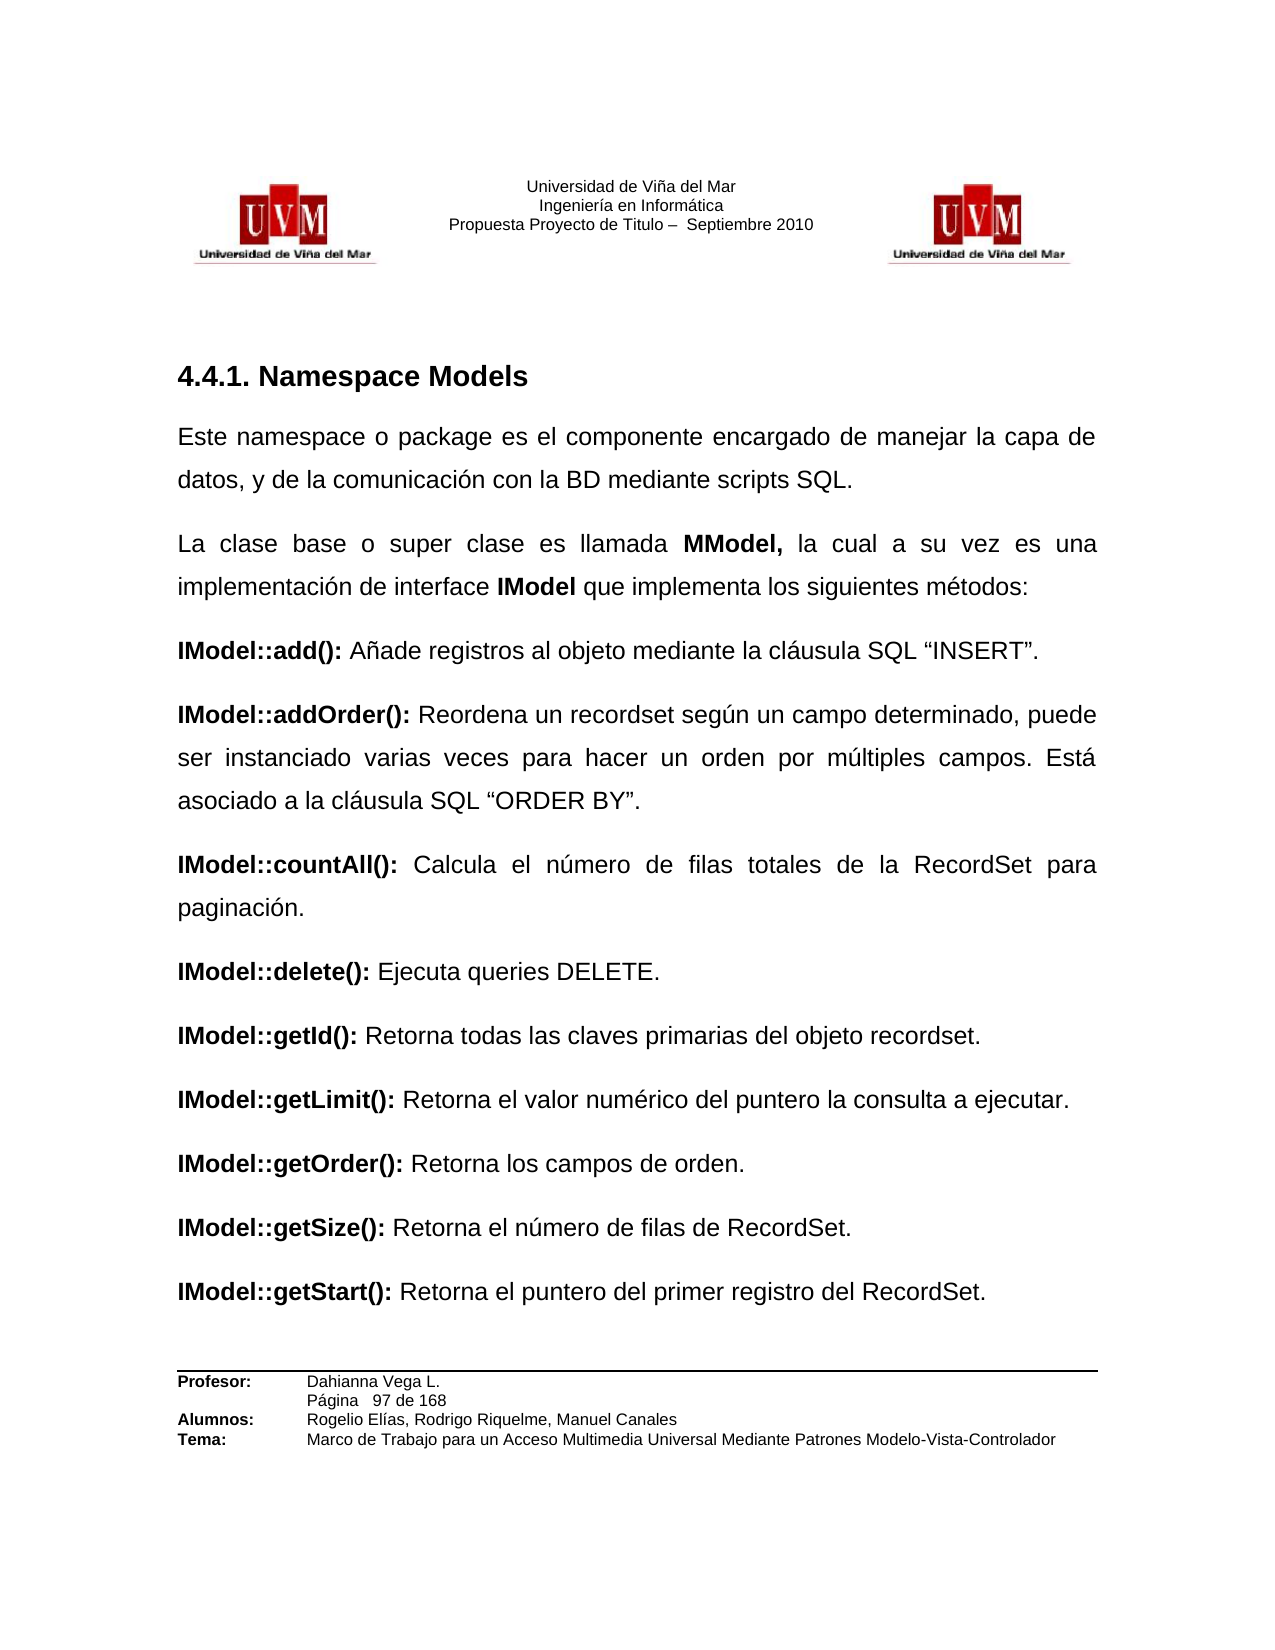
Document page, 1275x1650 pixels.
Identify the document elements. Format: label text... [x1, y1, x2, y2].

text IModel::getSize(): Retorna el número de filas de RecordSet. [177, 1213, 1098, 1242]
text IModel::addOrder(): Reordena un recordset según un campo determinado, puede ser instanciado varias veces para hacer un orden por múltiples campos. Está asociado a la cláusula SQL “ORDER BY”. [177, 700, 1098, 815]
text IModel::add(): Añade registros al objeto mediante la cláusula SQL “INSERT”. [177, 636, 1098, 664]
subtitle 4.4.1. Namespace Models [177, 359, 1098, 392]
text IModel::getId(): Retorna todas las claves primarias del objeto recordset. [177, 1021, 1098, 1050]
picture [177, 176, 390, 267]
text Este namespace o package es el componente encargado de manejar la capa de datos, y de la comunicación con la BD mediante scripts SQL. [177, 422, 1098, 493]
text IModel::getStart(): Retorna el puntero del primer registro del RecordSet. [177, 1277, 1098, 1306]
text La clase base o super clase es llamada MModel, la cual a su vez es una implementación de interface IModel que implementa los siguientes métodos: [177, 529, 1098, 601]
picture [871, 176, 1084, 267]
text IModel::delete(): Ejecuta queries DELETE. [177, 957, 1098, 986]
text IModel::getOrder(): Retorna los campos de orden. [177, 1149, 1098, 1178]
text IModel::getLimit(): Retorna el valor numérico del puntero la consulta a ejecutar. [177, 1085, 1098, 1114]
text IModel::countAll(): Calcula el número de filas totales de la RecordSet para paginación. [177, 850, 1098, 922]
